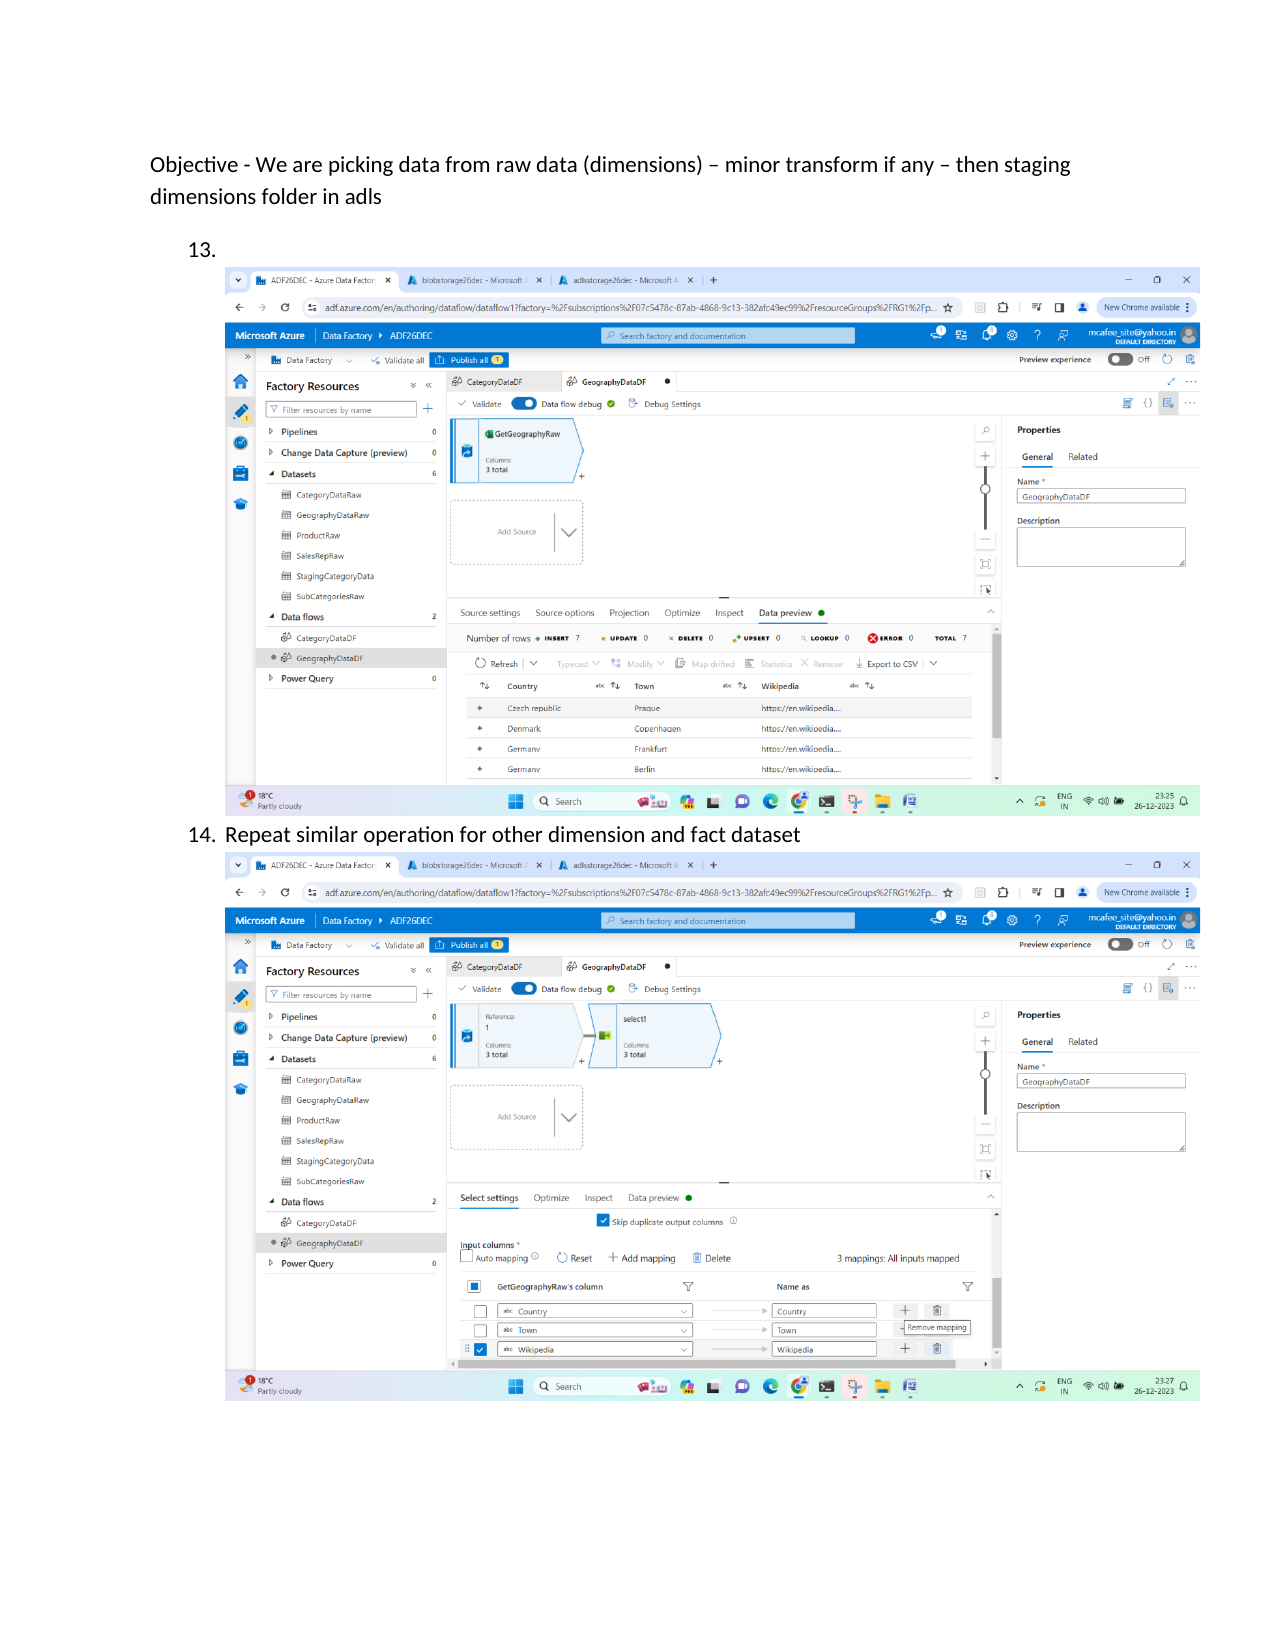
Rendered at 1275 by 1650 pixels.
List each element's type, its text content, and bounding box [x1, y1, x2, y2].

text Objective - We are picking data from raw data (dimensions) – minor transform if any – then staging dimensions folder in adls [150, 150, 1125, 210]
picture [225, 267, 1200, 816]
list Repeat similar operation for other dimension and fact dataset [187, 820, 1125, 848]
picture [225, 852, 1200, 1401]
